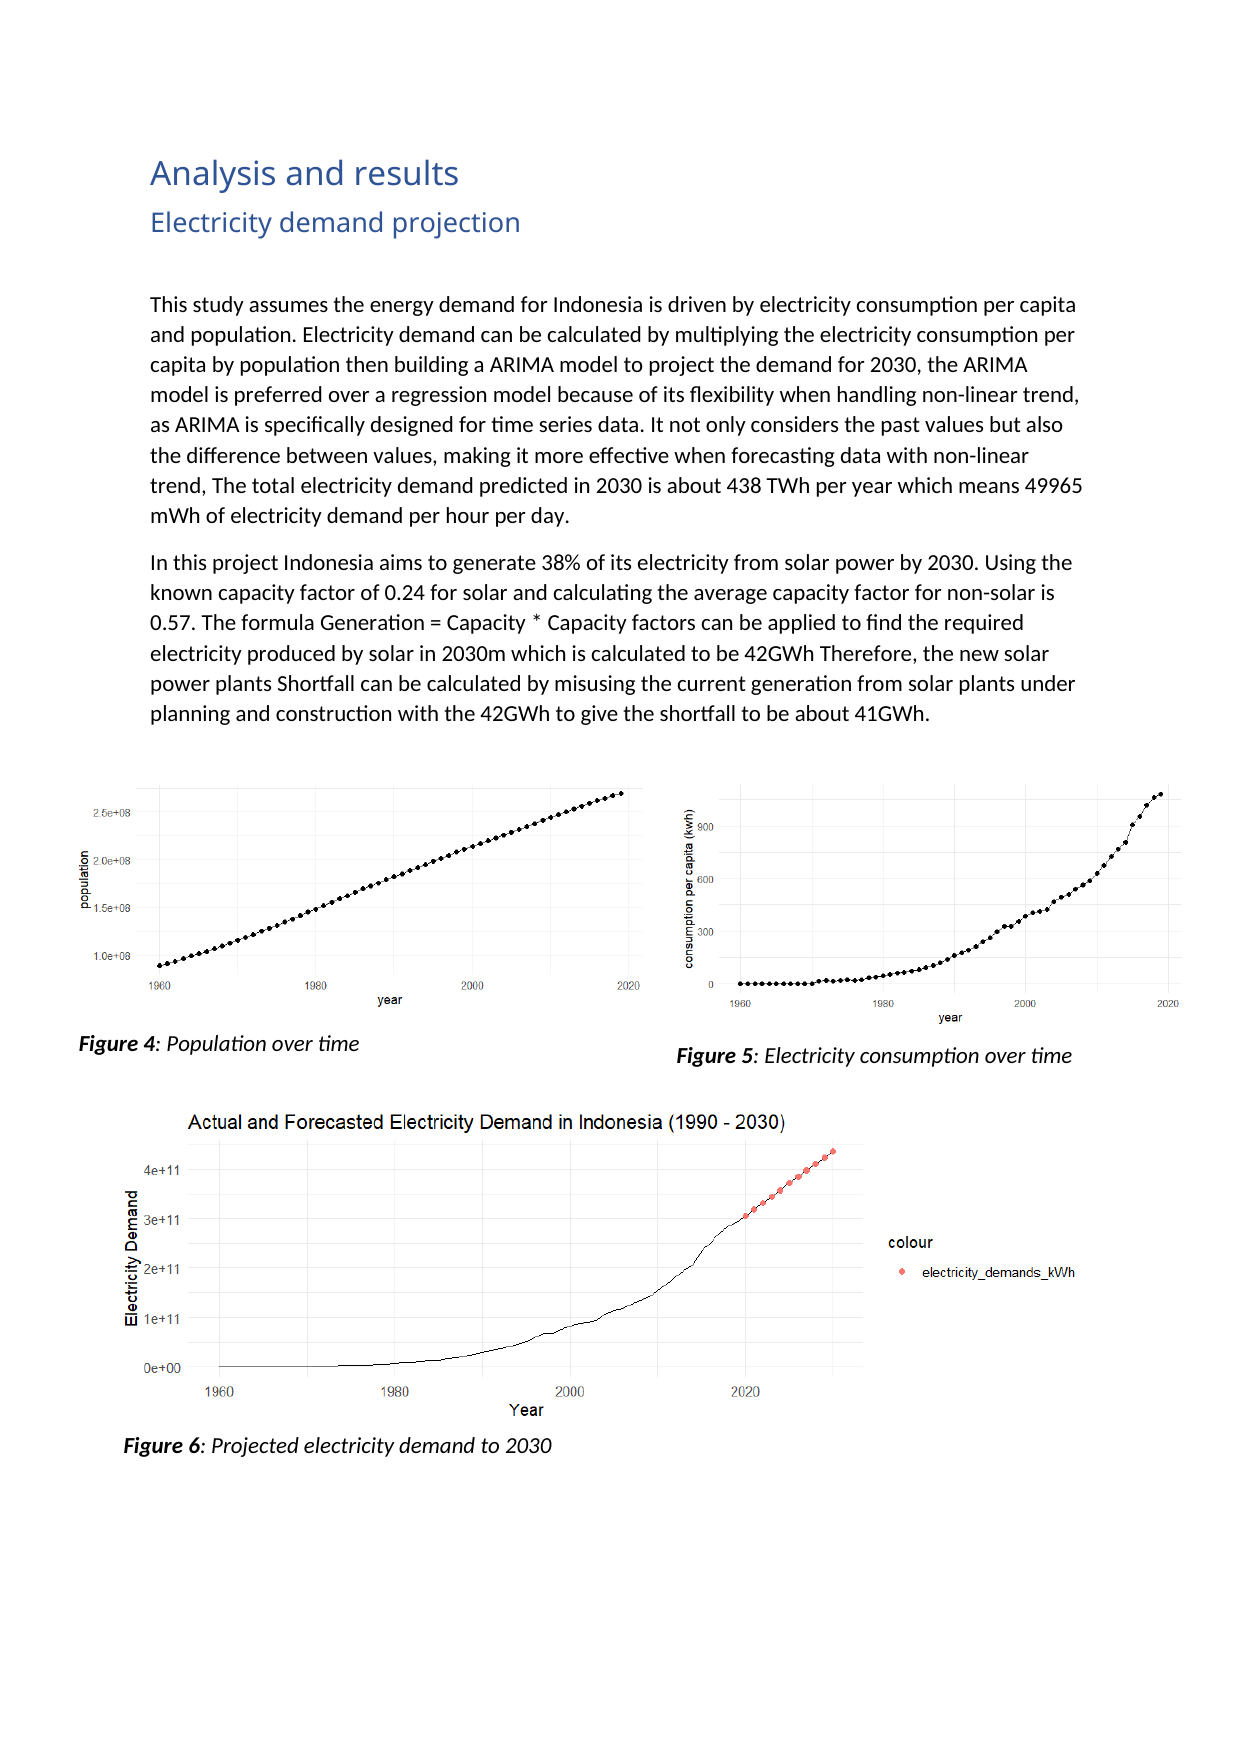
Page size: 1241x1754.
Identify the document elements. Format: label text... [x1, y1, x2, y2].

subtitle Electricity demand projection [150, 203, 1090, 240]
picture [676, 778, 1188, 1030]
text In this project Indonesia aims to generate 38% of its electricity from solar power by 2030. Using the known capacity factor of 0.24 for solar and calculating the average capacity factor for non-solar is 0.57. The formula Generation = Capacity * Capacity factors can be applied to find the required electricity produced by solar in 2030m which is calculated to be 42GWh Therefore, the new solar power plants Shortfall can be calculated by misusing the current generation from solar plants under planning and construction with the 42GWh to give the shortfall to be about 41GWh. [150, 548, 1090, 727]
subtitle Analysis and results [150, 150, 1090, 195]
picture [71, 778, 650, 1013]
text This study assumes the energy demand for Indonesia is driven by electricity consumption per capita and population. Electricity demand can be calculated by multiplying the electricity consumption per capita by population then building a ARIMA model to project the demand for 2030, the ARIMA model is preferred over a regression model because of its flexibility when handling non-linear trend, as ARIMA is specifically designed for time series data. It not only considers the past values but also the difference between values, making it more effective when forecasting data with non-linear trend, The total electricity demand predicted in 2030 is about 438 TWh per year which means 49965 mWh of electricity demand per hour per day. [150, 290, 1090, 529]
picture [115, 1104, 1092, 1427]
